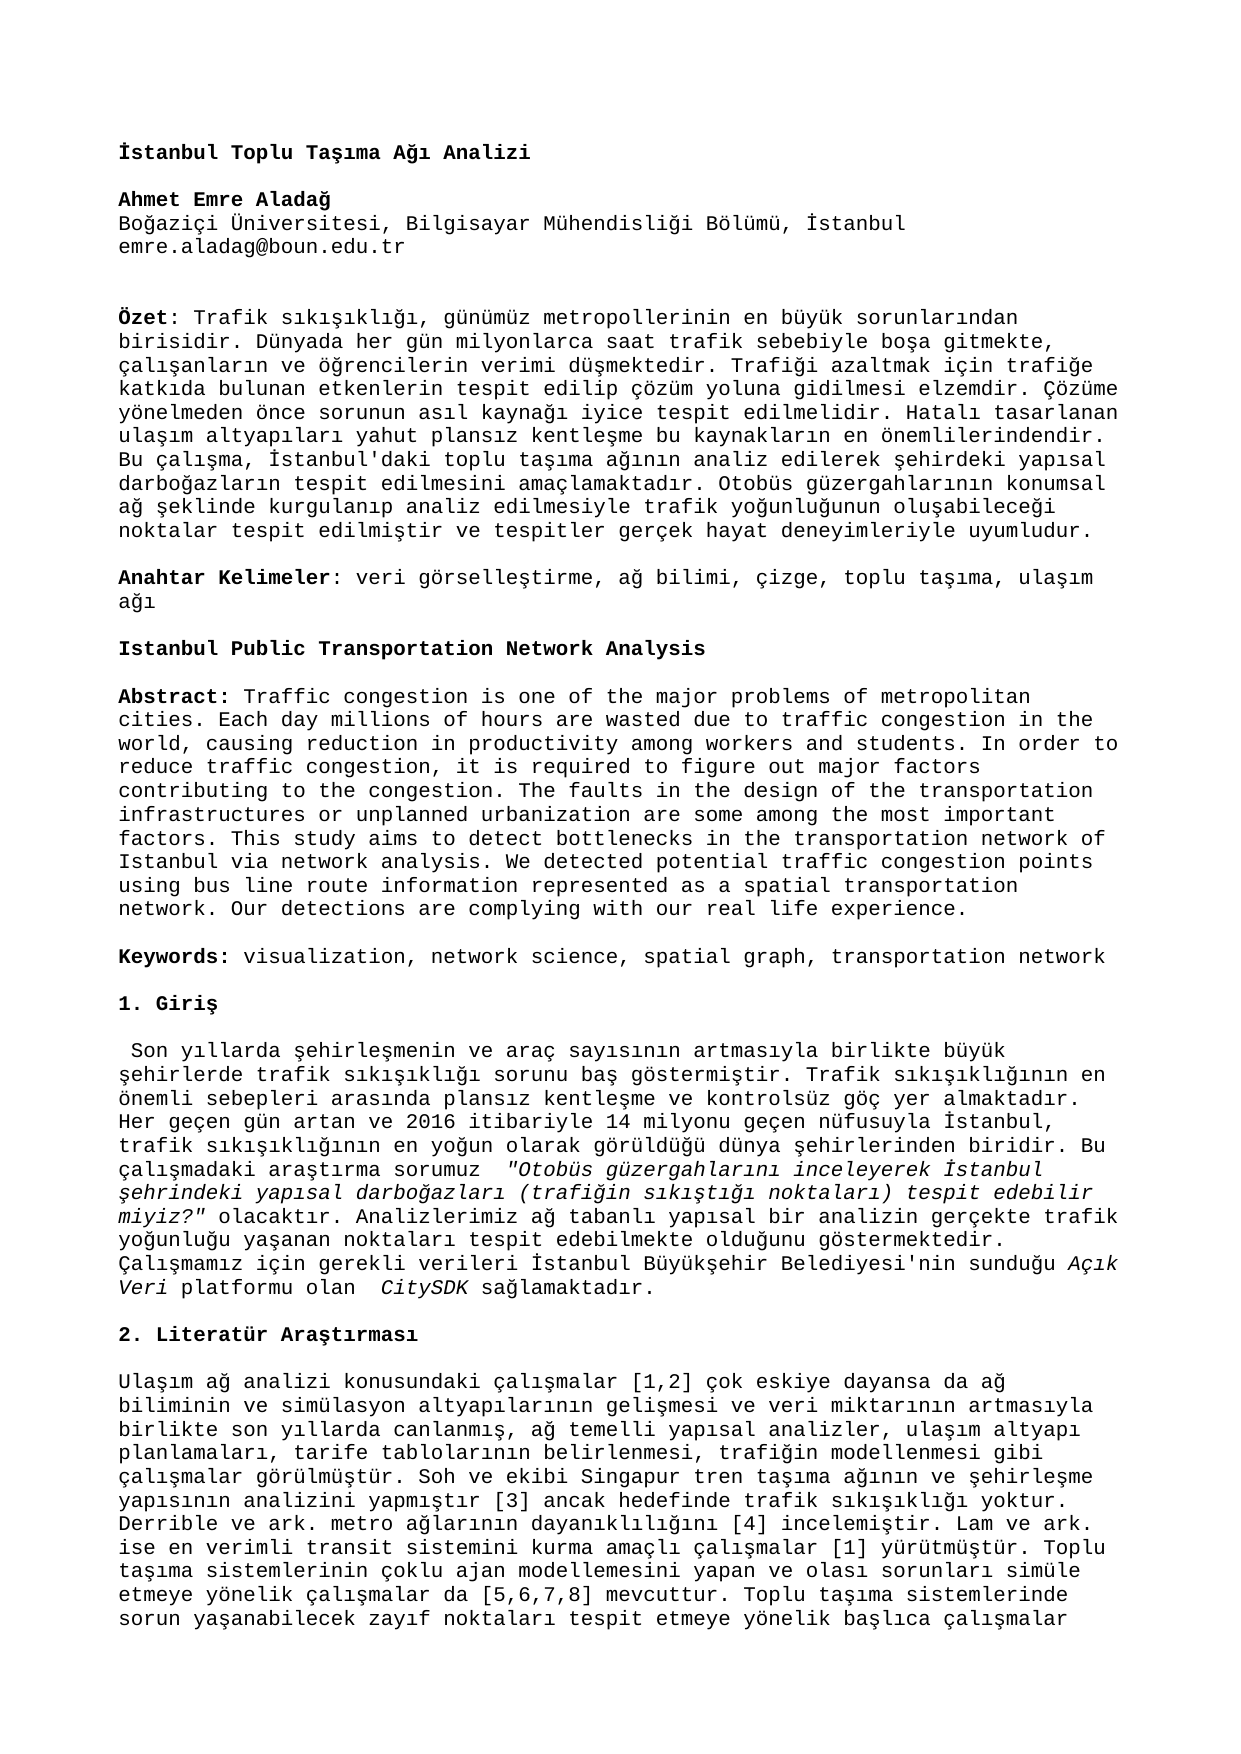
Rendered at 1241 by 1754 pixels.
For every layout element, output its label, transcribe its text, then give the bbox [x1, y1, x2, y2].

text 2. Literatür Araştırması [118, 1324, 1122, 1348]
text emre.aladag@boun.edu.tr [118, 236, 1122, 260]
text Anahtar Kelimeler: veri görselleştirme, ağ bilimi, çizge, toplu taşıma, ulaşım ağı [118, 567, 1122, 615]
text Ahmet Emre Aladağ [118, 189, 1122, 213]
text Istanbul Public Transportation Network Analysis [118, 638, 1122, 662]
text Abstract: Traffic congestion is one of the major problems of metropolitan cities. Each day millions of hours are wasted due to traffic congestion in the world, causing reduction in productivity among workers and students. In order to reduce traffic congestion, it is required to figure out major factors contributing to the congestion. The faults in the design of the transportation infrastructures or unplanned urbanization are some among the most important factors. This study aims to detect bottlenecks in the transportation network of Istanbul via network analysis. We detected potential traffic congestion points using bus line route information represented as a spatial transportation network. Our detections are complying with our real life experience. [118, 686, 1122, 922]
text 1. Giriş [118, 993, 1122, 1017]
text Keywords: visualization, network science, spatial graph, transportation network [118, 946, 1122, 969]
text Özet: Trafik sıkışıklığı, günümüz metropollerinin en büyük sorunlarından birisidir. Dünyada her gün milyonlarca saat trafik sebebiyle boşa gitmekte, çalışanların ve öğrencilerin verimi düşmektedir. Trafiği azaltmak için trafiğe katkıda bulunan etkenlerin tespit edilip çözüm yoluna gidilmesi elzemdir. Çözüme yönelmeden önce sorunun asıl kaynağı iyice tespit edilmelidir. Hatalı tasarlanan ulaşım altyapıları yahut plansız kentleşme bu kaynakların en önemlilerindendir. Bu çalışma, İstanbul'daki toplu taşıma ağının analiz edilerek şehirdeki yapısal darboğazların tespit edilmesini amaçlamaktadır. Otobüs güzergahlarının konumsal ağ şeklinde kurgulanıp analiz edilmesiyle trafik yoğunluğunun oluşabileceği noktalar tespit edilmiştir ve tespitler gerçek hayat deneyimleriyle uyumludur. [118, 307, 1122, 544]
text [118, 1371, 1122, 1631]
text Son yıllarda şehirleşmenin ve araç sayısının artmasıyla birlikte büyük şehirlerde trafik sıkışıklığı sorunu baş göstermiştir. Trafik sıkışıklığının en önemli sebepleri arasında plansız kentleşme ve kontrolsüz göç yer almaktadır. Her geçen gün artan ve 2016 itibariyle 14 milyonu geçen nüfusuyla İstanbul, trafik sıkışıklığının en yoğun olarak görüldüğü dünya şehirlerinden biridir. Bu çalışmadaki araştırma sorumuz "Otobüs güzergahlarını inceleyerek İstanbul şehrindeki yapısal darboğazları (trafiğin sıkıştığı noktaları) tespit edebilir miyiz?" olacaktır. Analizlerimiz ağ tabanlı yapısal bir analizin gerçekte trafik yoğunluğu yaşanan noktaları tespit edebilmekte olduğunu göstermektedir. Çalışmamız için gerekli verileri İstanbul Büyükşehir Belediyesi'nin sunduğu Açık Veri platformu olan CitySDK sağlamaktadır. [118, 1040, 1122, 1300]
text Boğaziçi Üniversitesi, Bilgisayar Mühendisliği Bölümü, İstanbul [118, 213, 1122, 236]
text İstanbul Toplu Taşıma Ağı Analizi [118, 142, 1122, 165]
